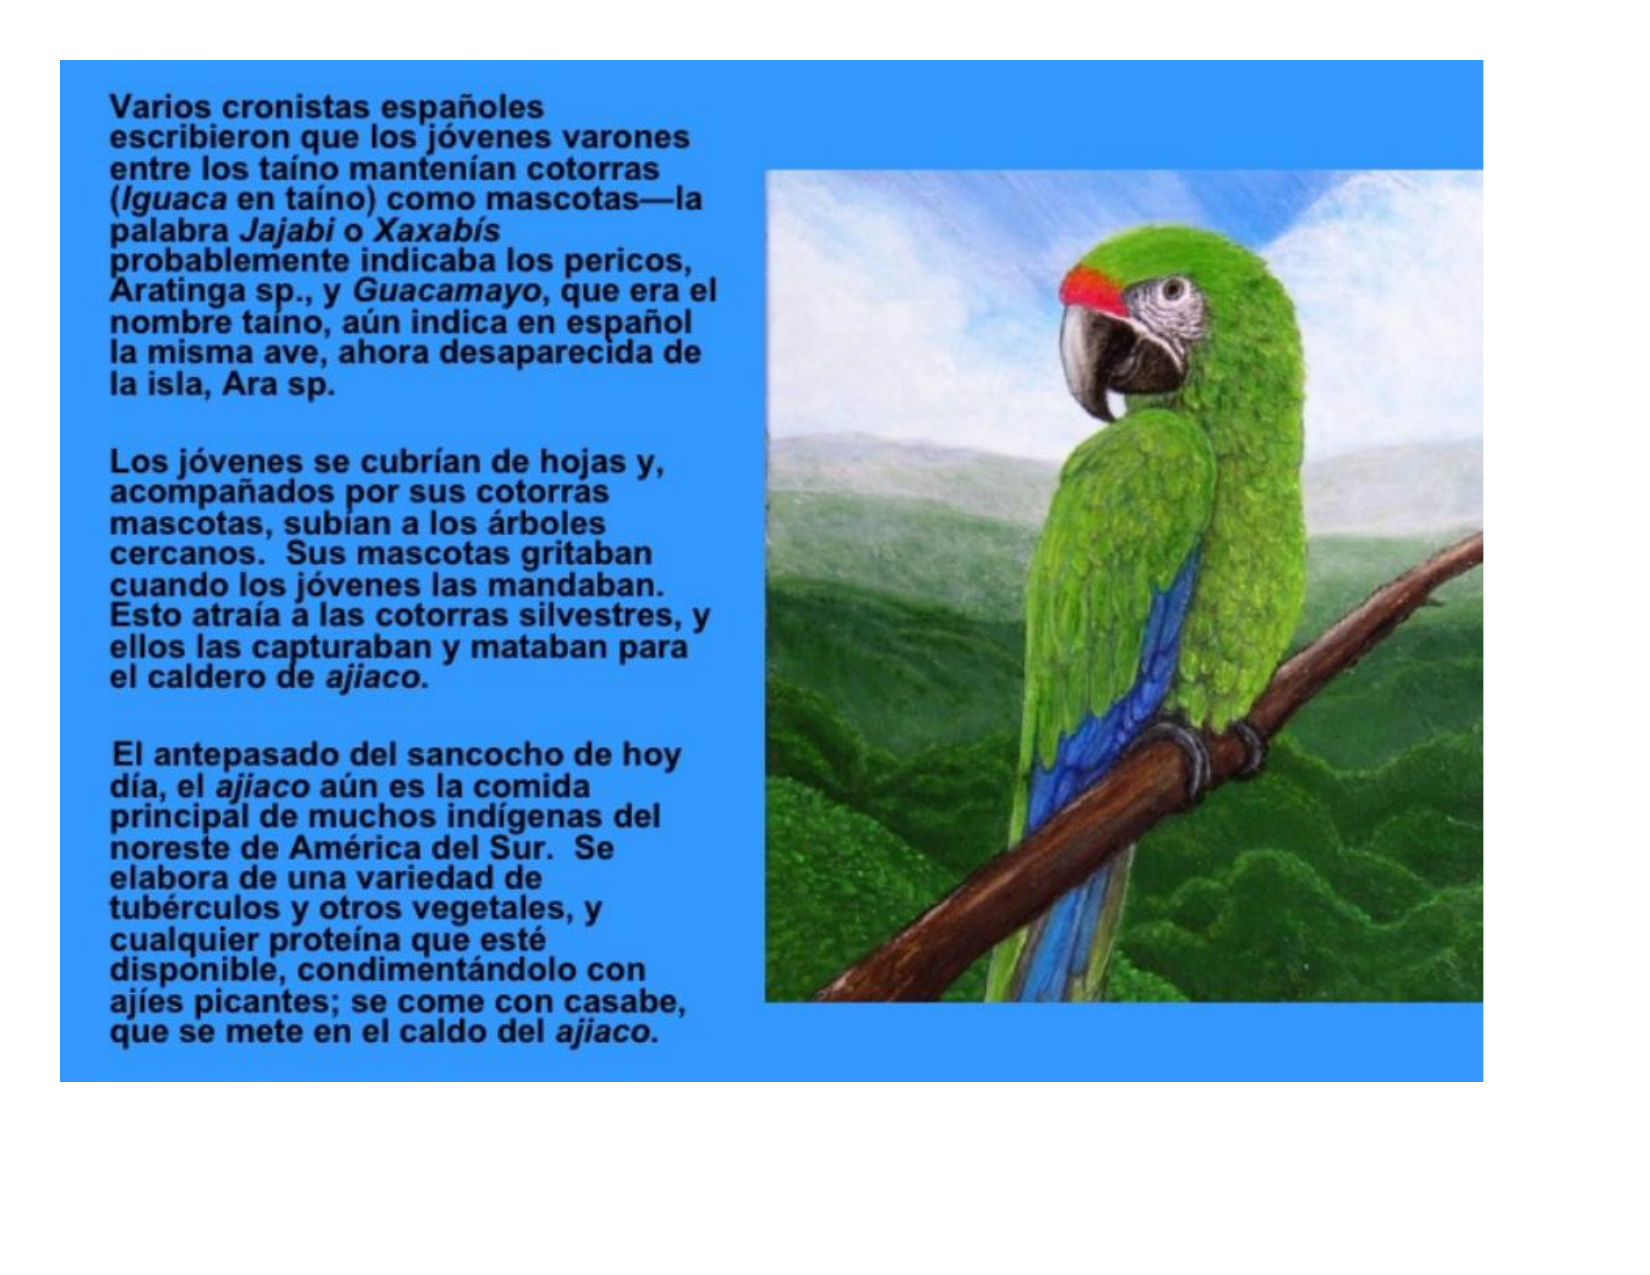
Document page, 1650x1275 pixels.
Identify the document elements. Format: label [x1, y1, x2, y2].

picture [60, 60, 1484, 1082]
